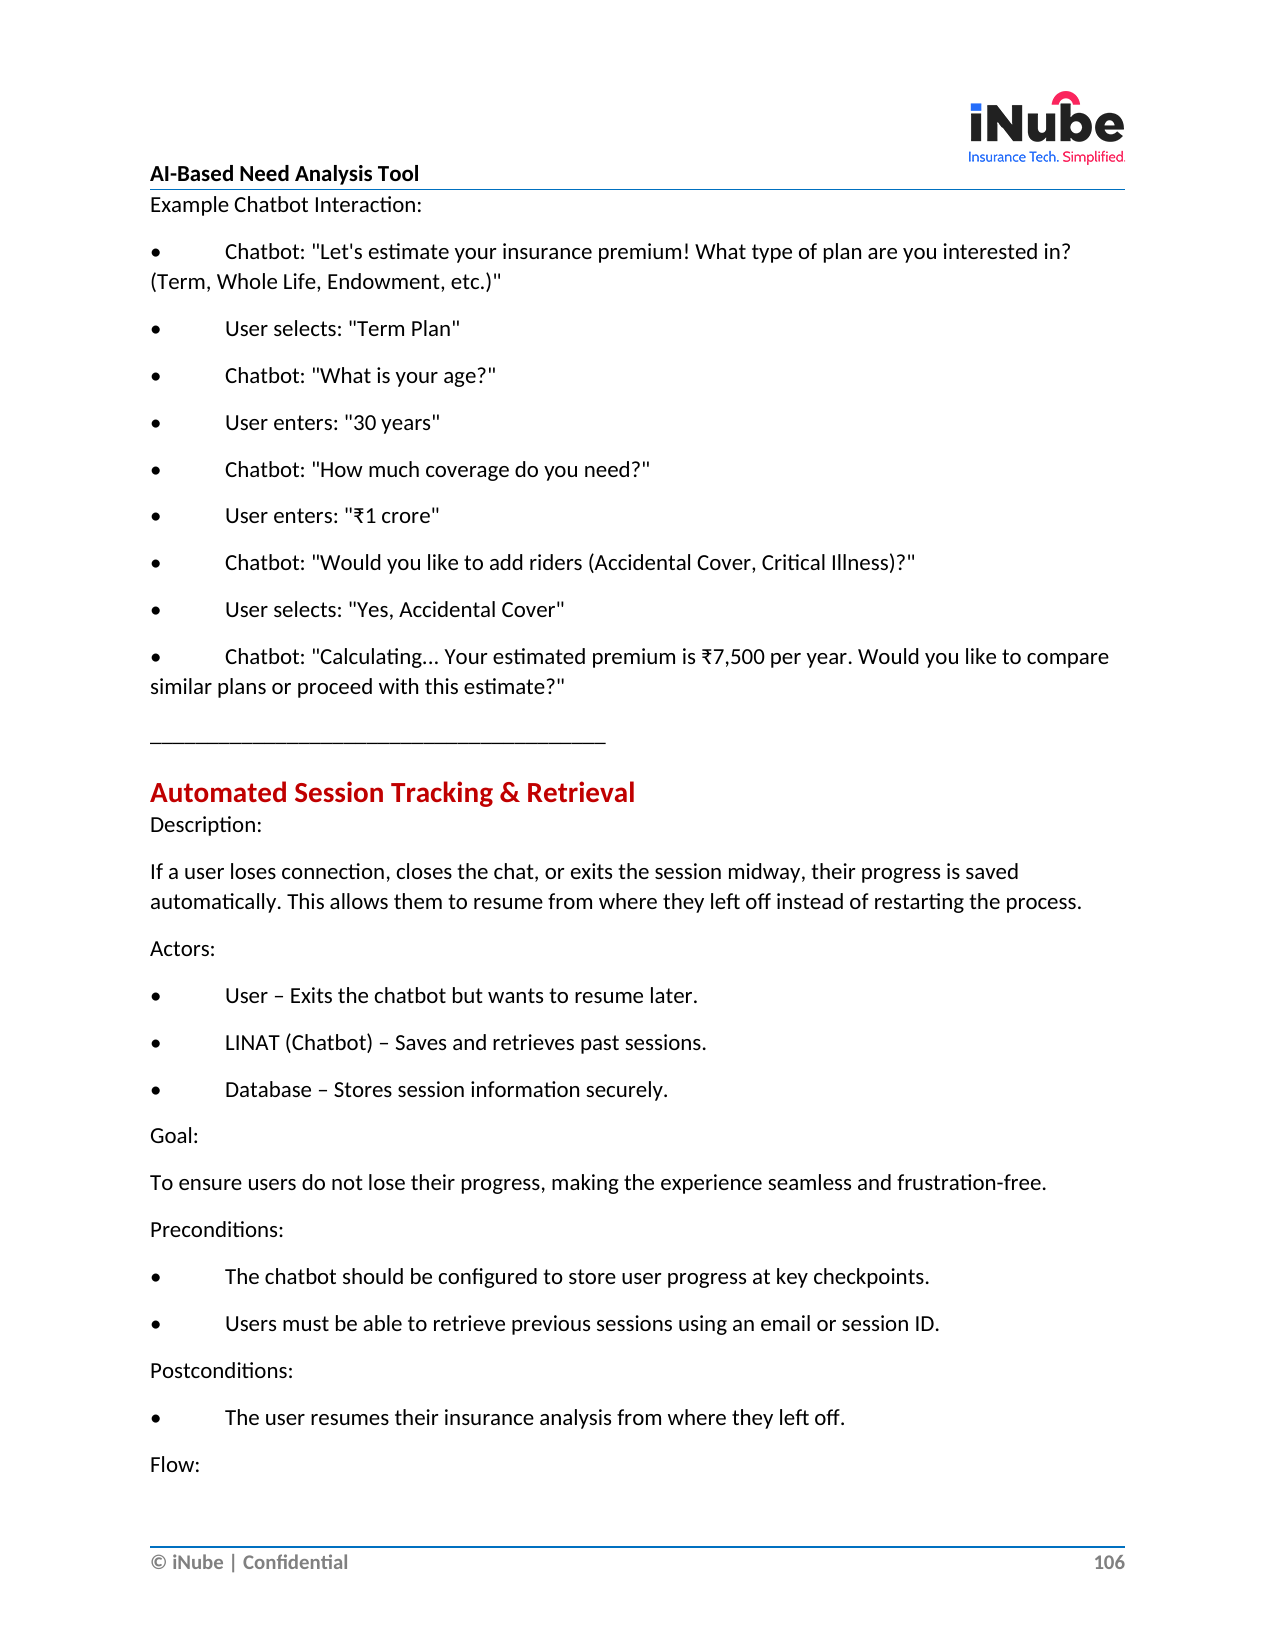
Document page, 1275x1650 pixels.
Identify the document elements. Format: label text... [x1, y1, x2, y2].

text • Chatbot: "Would you like to add riders (Accidental Cover, Critical Illness)?" [150, 548, 1125, 576]
text • Chatbot: "Let's estimate your insurance premium! What type of plan are you interested in? (Term, Whole Life, Endowment, etc.)" [150, 237, 1125, 295]
picture [968, 75, 1125, 182]
text Description: [150, 810, 1125, 838]
text Flow: [150, 1450, 1125, 1478]
text Postconditions: [150, 1356, 1125, 1384]
text • User selects: "Term Plan" [150, 314, 1125, 342]
text • Chatbot: "How much coverage do you need?" [150, 455, 1125, 483]
text • User enters: "30 years" [150, 408, 1125, 436]
text • Database – Stores session information securely. [150, 1075, 1125, 1103]
text • Users must be able to retrieve previous sessions using an email or session ID. [150, 1309, 1125, 1337]
text • LINAT (Chatbot) – Saves and retrieves past sessions. [150, 1028, 1125, 1056]
text Actors: [150, 934, 1125, 962]
text • User enters: "₹1 crore" [150, 502, 1125, 529]
text • Chatbot: "What is your age?" [150, 361, 1125, 389]
text • User – Exits the chatbot but wants to resume later. [150, 981, 1125, 1009]
text • User selects: "Yes, Accidental Cover" [150, 595, 1125, 623]
text Goal: [150, 1122, 1125, 1149]
text • Chatbot: "Calculating... Your estimated premium is ₹7,500 per year. Would you like to compare similar plans or proceed with this estimate?" [150, 642, 1125, 700]
text To ensure users do not lose their progress, making the experience seamless and frustration-free. [150, 1168, 1125, 1196]
text • The user resumes their insurance analysis from where they left off. [150, 1403, 1125, 1431]
text Example Chatbot Interaction: [150, 190, 1125, 218]
text Preconditions: [150, 1215, 1125, 1243]
text ________________________________________ [150, 719, 1125, 747]
subtitle Automated Session Tracking & Retrieval [150, 774, 1125, 810]
text If a user loses connection, closes the chat, or exits the session midway, their progress is saved automatically. This allows them to resume from where they left off instead of restarting the process. [150, 857, 1125, 915]
text • The chatbot should be configured to store user progress at key checkpoints. [150, 1262, 1125, 1290]
